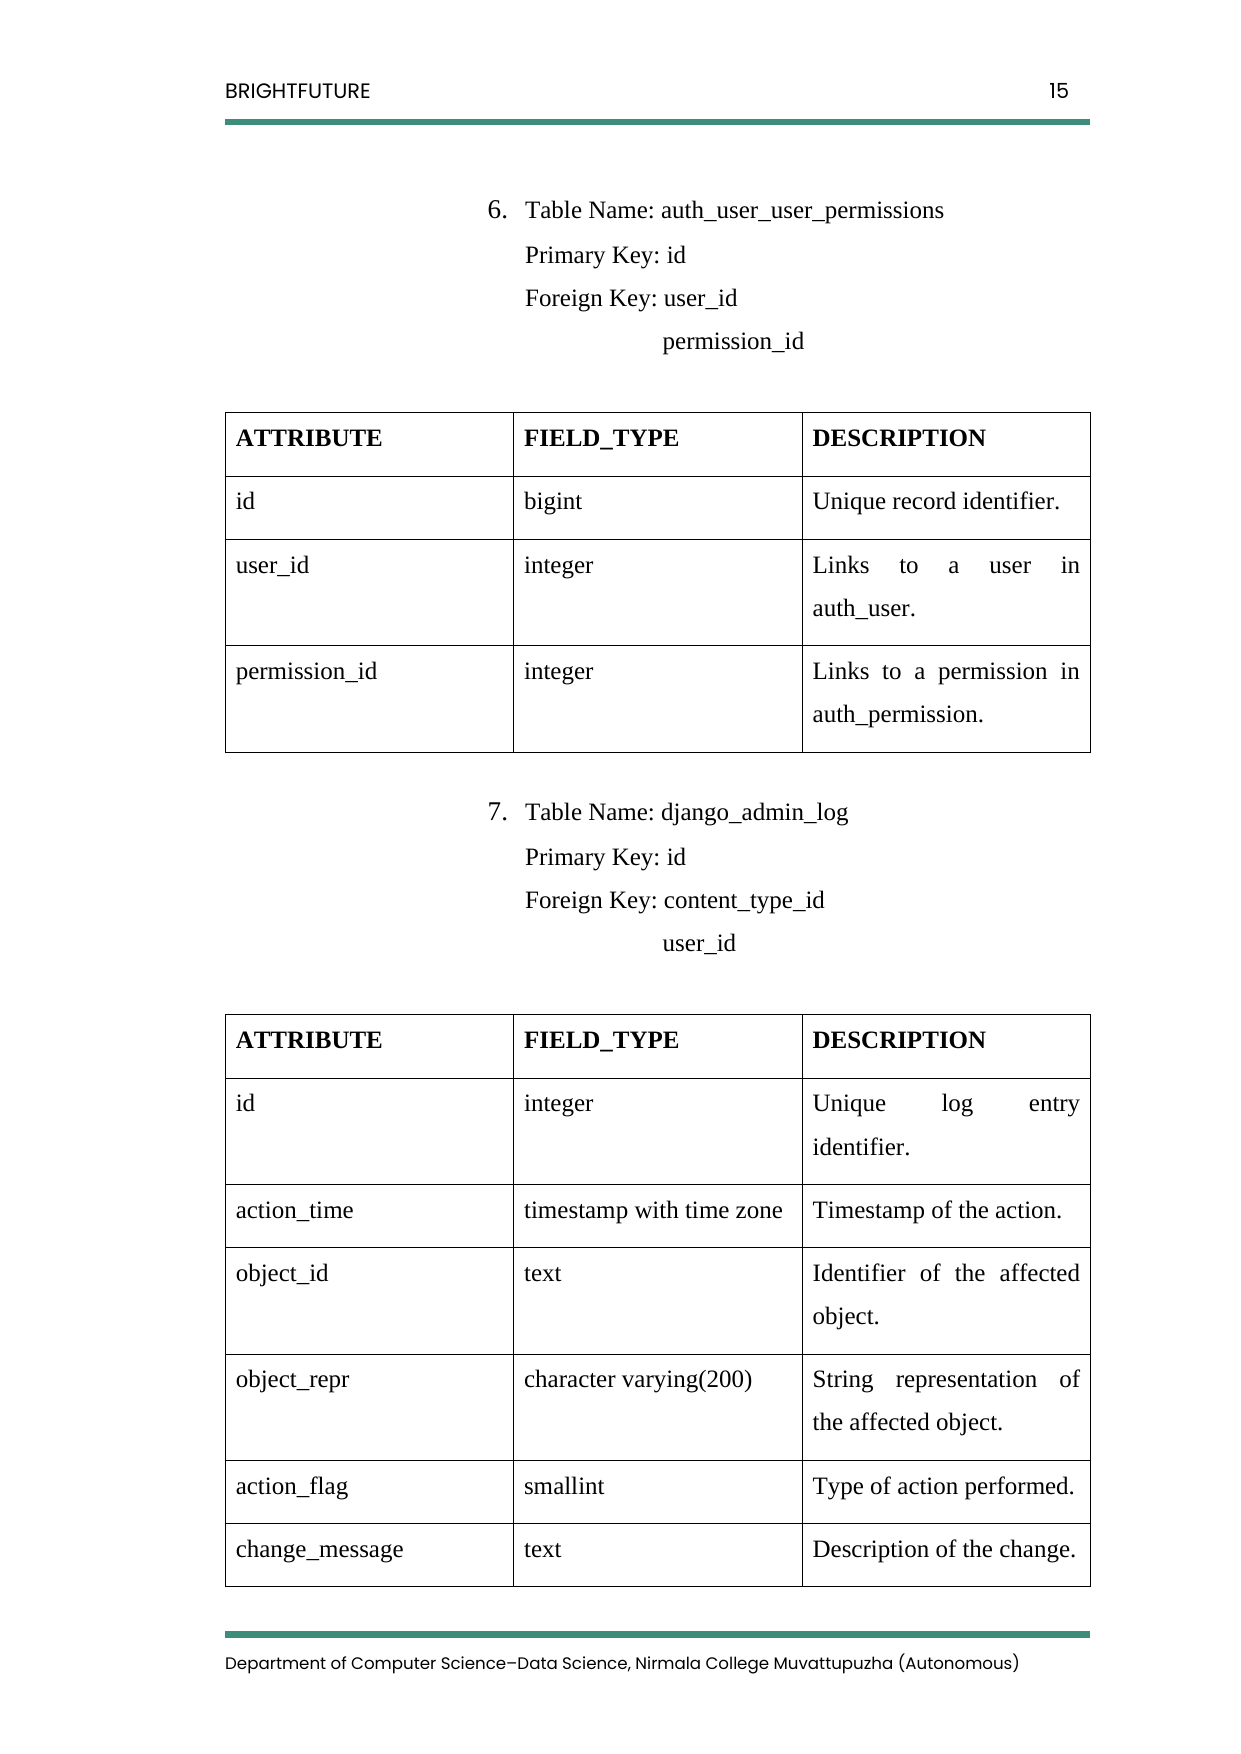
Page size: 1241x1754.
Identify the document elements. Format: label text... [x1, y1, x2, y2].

table_header ATTRIBUTE [226, 1015, 513, 1077]
table_cell timestamp with time zone [514, 1185, 802, 1247]
table_cell smallint [514, 1461, 802, 1523]
table_cell object_repr [226, 1355, 513, 1460]
table_cell Type of action performed. [803, 1461, 1090, 1523]
table_cell Links to a permission in auth_permission. [803, 646, 1090, 751]
table_cell permission_id [226, 646, 513, 751]
text permission_id [450, 326, 1090, 355]
table_header FIELD_TYPE [514, 413, 802, 476]
text user_id [450, 928, 1090, 957]
table_cell Timestamp of the action. [803, 1185, 1090, 1247]
table_cell Links to a user in auth_user. [803, 540, 1090, 645]
table_cell action_time [226, 1185, 513, 1247]
table_cell Identifier of the affected object. [803, 1248, 1090, 1353]
table_cell bigint [514, 477, 802, 539]
text Foreign Key: user_id [450, 283, 1090, 312]
text Primary Key: id [450, 842, 1090, 871]
table_header DESCRIPTION [803, 1015, 1090, 1077]
table_cell object_id [226, 1248, 513, 1353]
table_cell String representation of the affected object. [803, 1355, 1090, 1460]
list Table Name: django_admin_log [487, 795, 1090, 826]
table_cell text [514, 1248, 802, 1353]
table_cell integer [514, 1079, 802, 1184]
text Foreign Key: content_type_id [450, 885, 1090, 914]
table_cell text [514, 1524, 802, 1586]
table_cell character varying(200) [514, 1355, 802, 1460]
table_cell user_id [226, 540, 513, 645]
text Primary Key: id [450, 240, 1090, 268]
table_header FIELD_TYPE [514, 1015, 802, 1077]
table_cell action_flag [226, 1461, 513, 1523]
table_header DESCRIPTION [803, 413, 1090, 476]
table_cell id [226, 1079, 513, 1184]
table_cell Description of the change. [803, 1524, 1090, 1586]
table_cell change_message [226, 1524, 513, 1586]
table_cell integer [514, 646, 802, 751]
list Table Name: auth_user_user_permissions [487, 193, 1090, 224]
table_cell integer [514, 540, 802, 645]
table_cell Unique log entry identifier. [803, 1079, 1090, 1184]
table_header ATTRIBUTE [226, 413, 513, 476]
table_cell id [226, 477, 513, 539]
table_cell Unique record identifier. [803, 477, 1090, 539]
